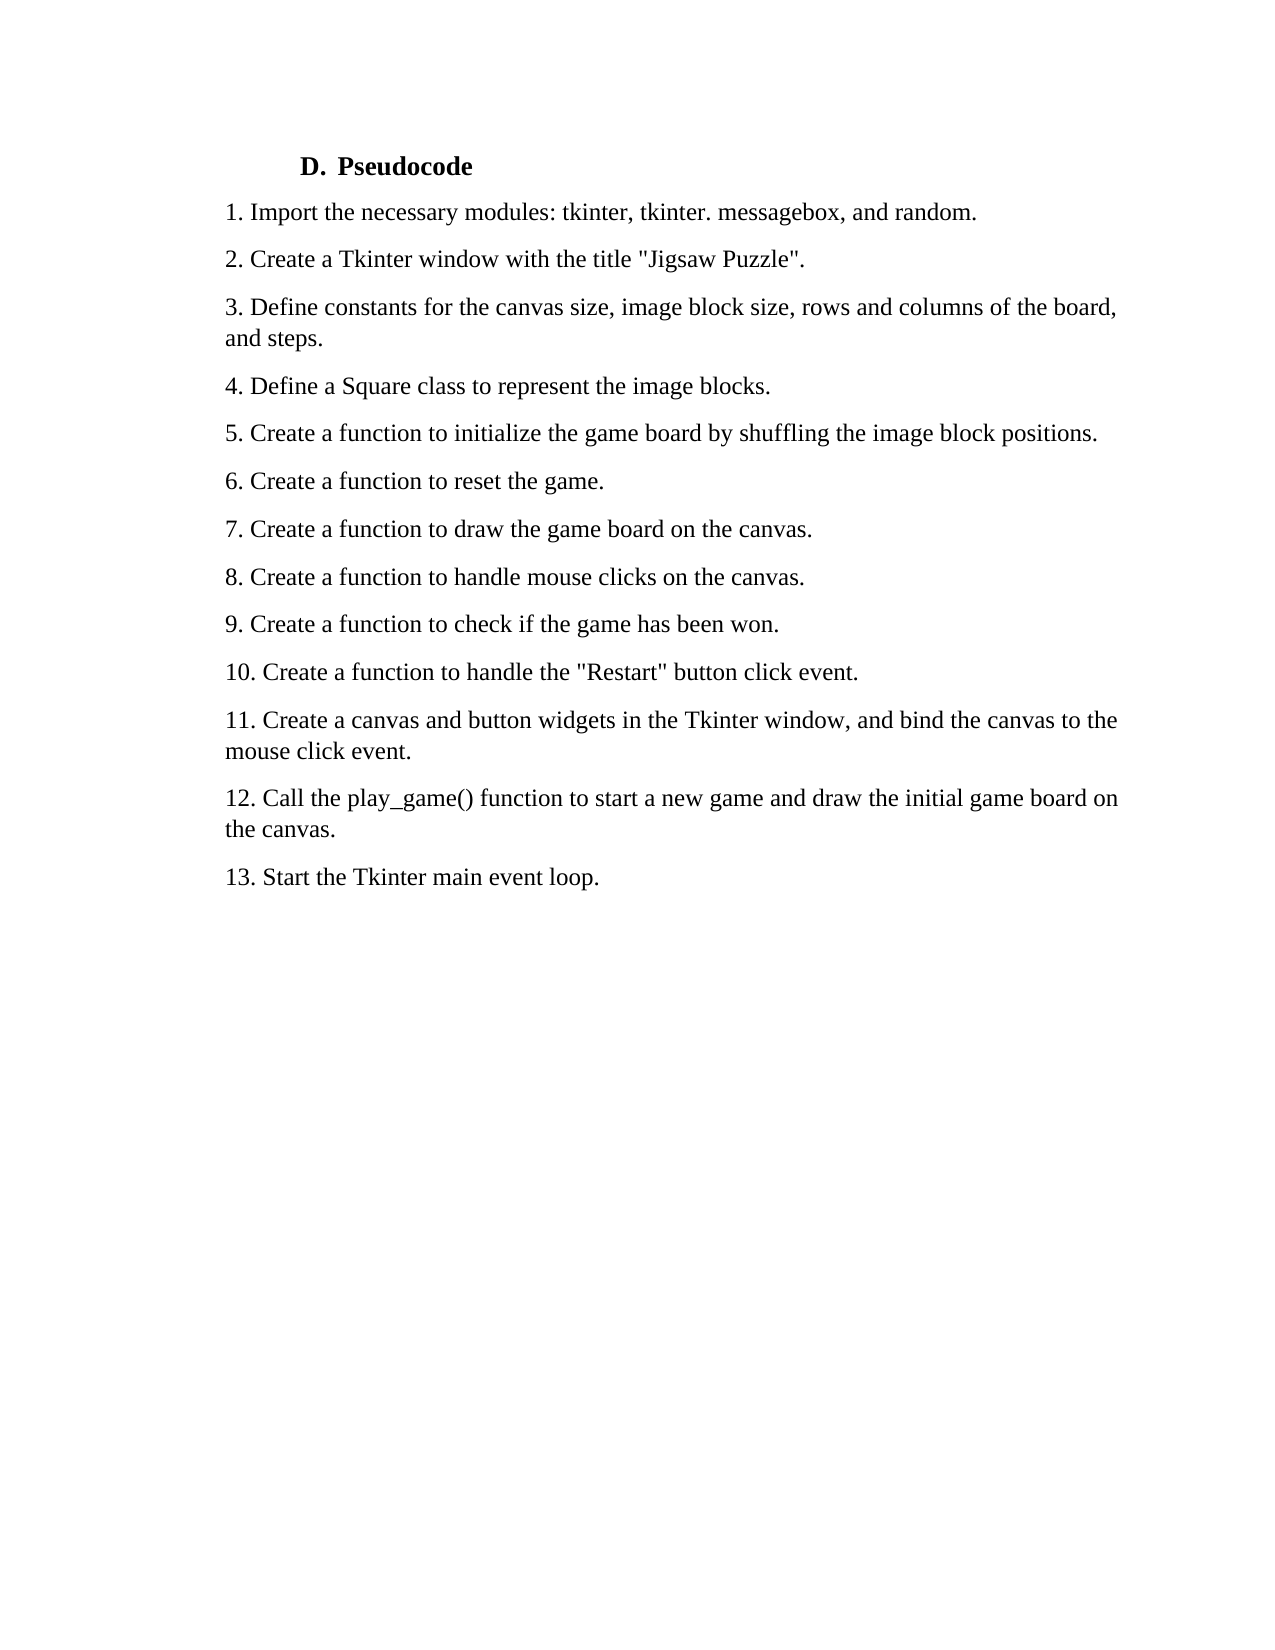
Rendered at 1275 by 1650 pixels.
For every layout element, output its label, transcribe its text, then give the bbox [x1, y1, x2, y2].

text 13. Start the Tkinter main event loop. [225, 862, 1125, 891]
text 12. Call the play_game() function to start a new game and draw the initial game board on the canvas. [225, 783, 1125, 843]
text 10. Create a function to handle the "Restart" button click event. [225, 657, 1125, 686]
subtitle Pseudocode [300, 150, 1125, 181]
text 4. Define a Square class to represent the image blocks. [225, 371, 1125, 399]
text 9. Create a function to check if the game has been won. [225, 609, 1125, 638]
text 3. Define constants for the canvas size, image block size, rows and columns of the board, and steps. [225, 292, 1125, 352]
text 8. Create a function to handle mouse clicks on the canvas. [225, 562, 1125, 590]
text 5. Create a function to initialize the game board by shuffling the image block positions. [225, 418, 1125, 447]
text 7. Create a function to draw the game board on the canvas. [225, 514, 1125, 543]
text 11. Create a canvas and button widgets in the Tkinter window, and bind the canvas to the mouse click event. [225, 705, 1125, 764]
text 6. Create a function to reset the game. [225, 466, 1125, 495]
text 2. Create a Tkinter window with the title "Jigsaw Puzzle". [225, 244, 1125, 273]
text 1. Import the necessary modules: tkinter, tkinter. messagebox, and random. [225, 197, 1125, 225]
